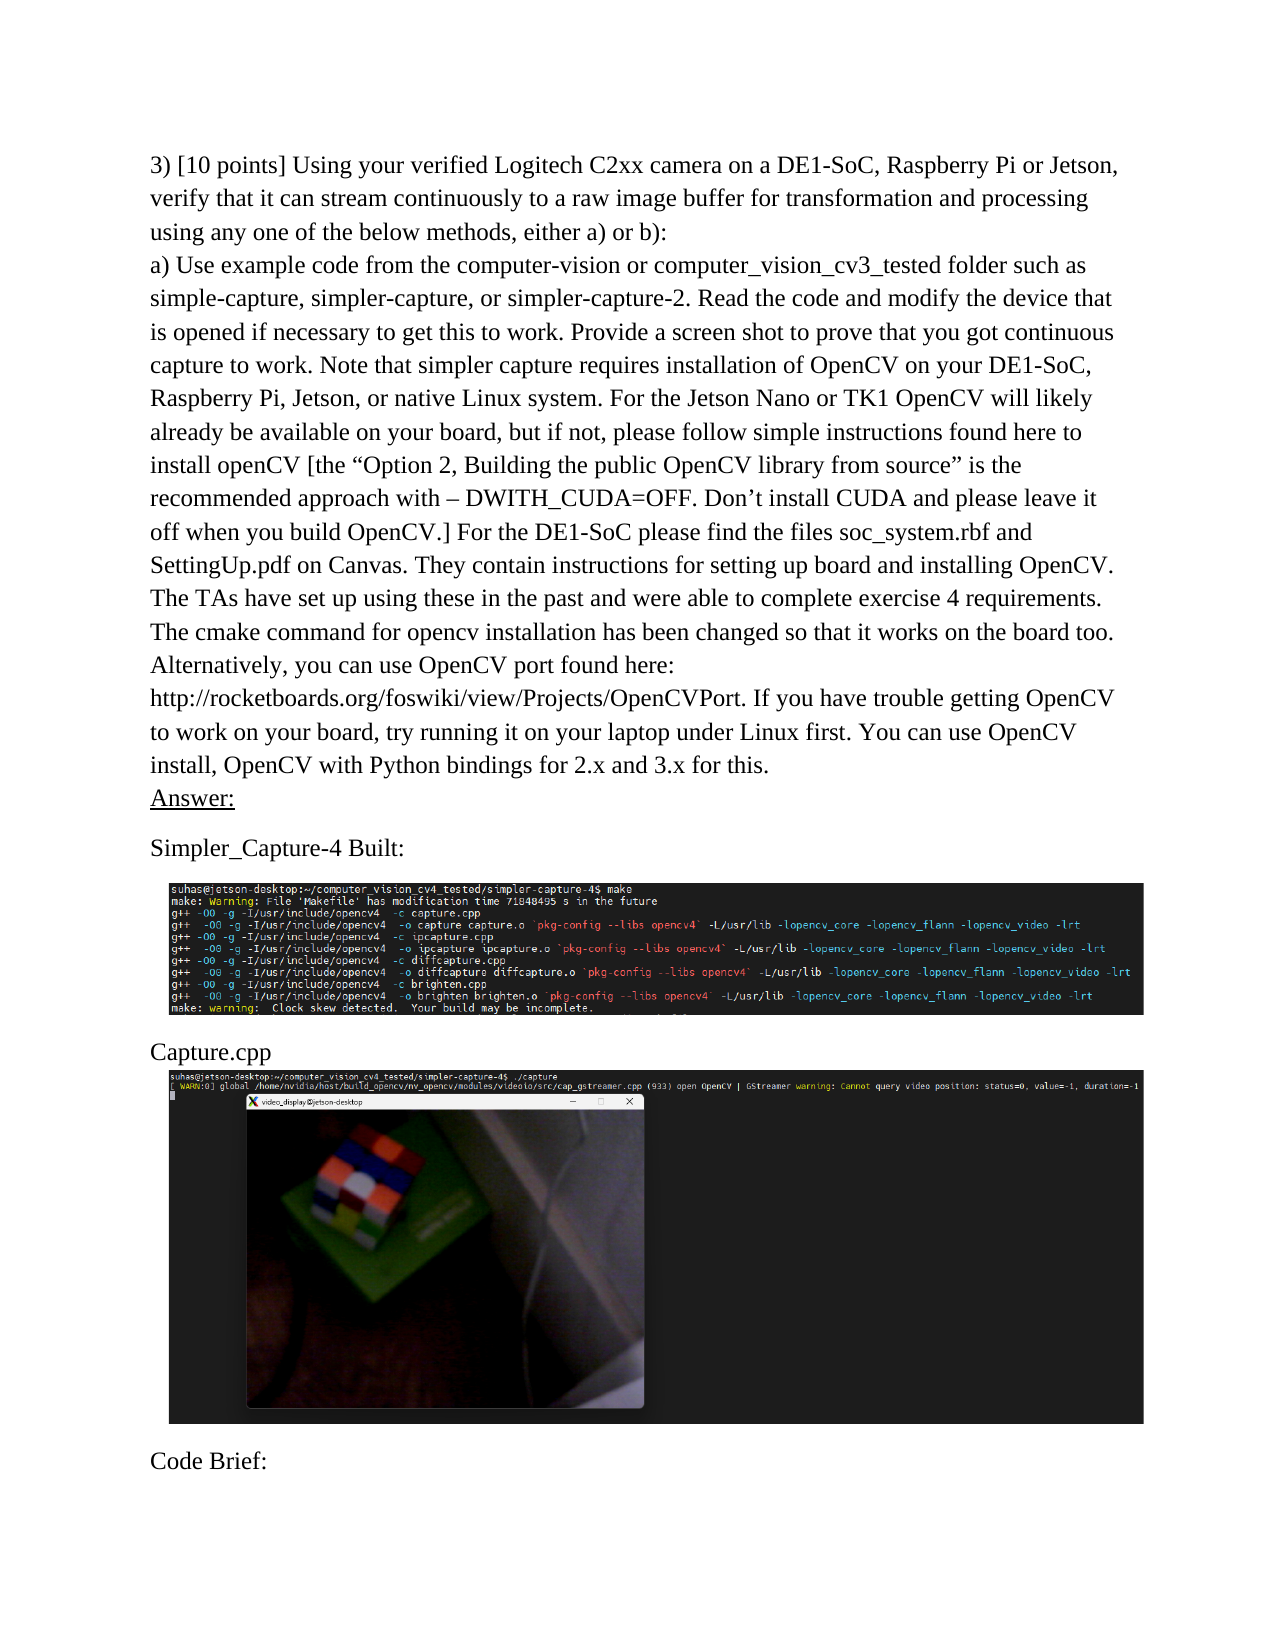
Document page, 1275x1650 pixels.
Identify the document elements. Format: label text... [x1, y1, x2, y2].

text Capture.cpp [150, 1037, 1125, 1424]
text Simpler_Capture-4 Built: [150, 833, 1125, 862]
text Code Brief: [150, 1446, 1125, 1475]
text 3) [10 points] Using your verified Logitech C2xx camera on a DE1-SoC, Raspberry Pi or Jetson, verify that it can stream continuously to a raw image buffer for transformation and processing using any one of the below methods, either a) or b): a) Use example code from the computer-vision or computer_vision_cv3_tested folder such as simple-capture, simpler-capture, or simpler-capture-2. Read the code and modify the device that is opened if necessary to get this to work. Provide a screen shot to prove that you got continuous capture to work. Note that simpler capture requires installation of OpenCV on your DE1-SoC, Raspberry Pi, Jetson, or native Linux system. For the Jetson Nano or TK1 OpenCV will likely already be available on your board, but if not, please follow simple instructions found here to install openCV [the “Option 2, Building the public OpenCV library from source” is the recommended approach with – DWITH_CUDA=OFF. Don’t install CUDA and please leave it off when you build OpenCV.] For the DE1-SoC please find the files soc_system.rbf and SettingUp.pdf on Canvas. They contain instructions for setting up board and installing OpenCV. The TAs have set up using these in the past and were able to complete exercise 4 requirements. The cmake command for opencv installation has been changed so that it works on the board too. Alternatively, you can use OpenCV port found here: http://rocketboards.org/foswiki/view/Projects/OpenCVPort. If you have trouble getting OpenCV to work on your board, try running it on your laptop under Linux first. You can use OpenCV install, OpenCV with Python bindings for 2.x and 3.x for this. Answer: [150, 150, 1125, 812]
